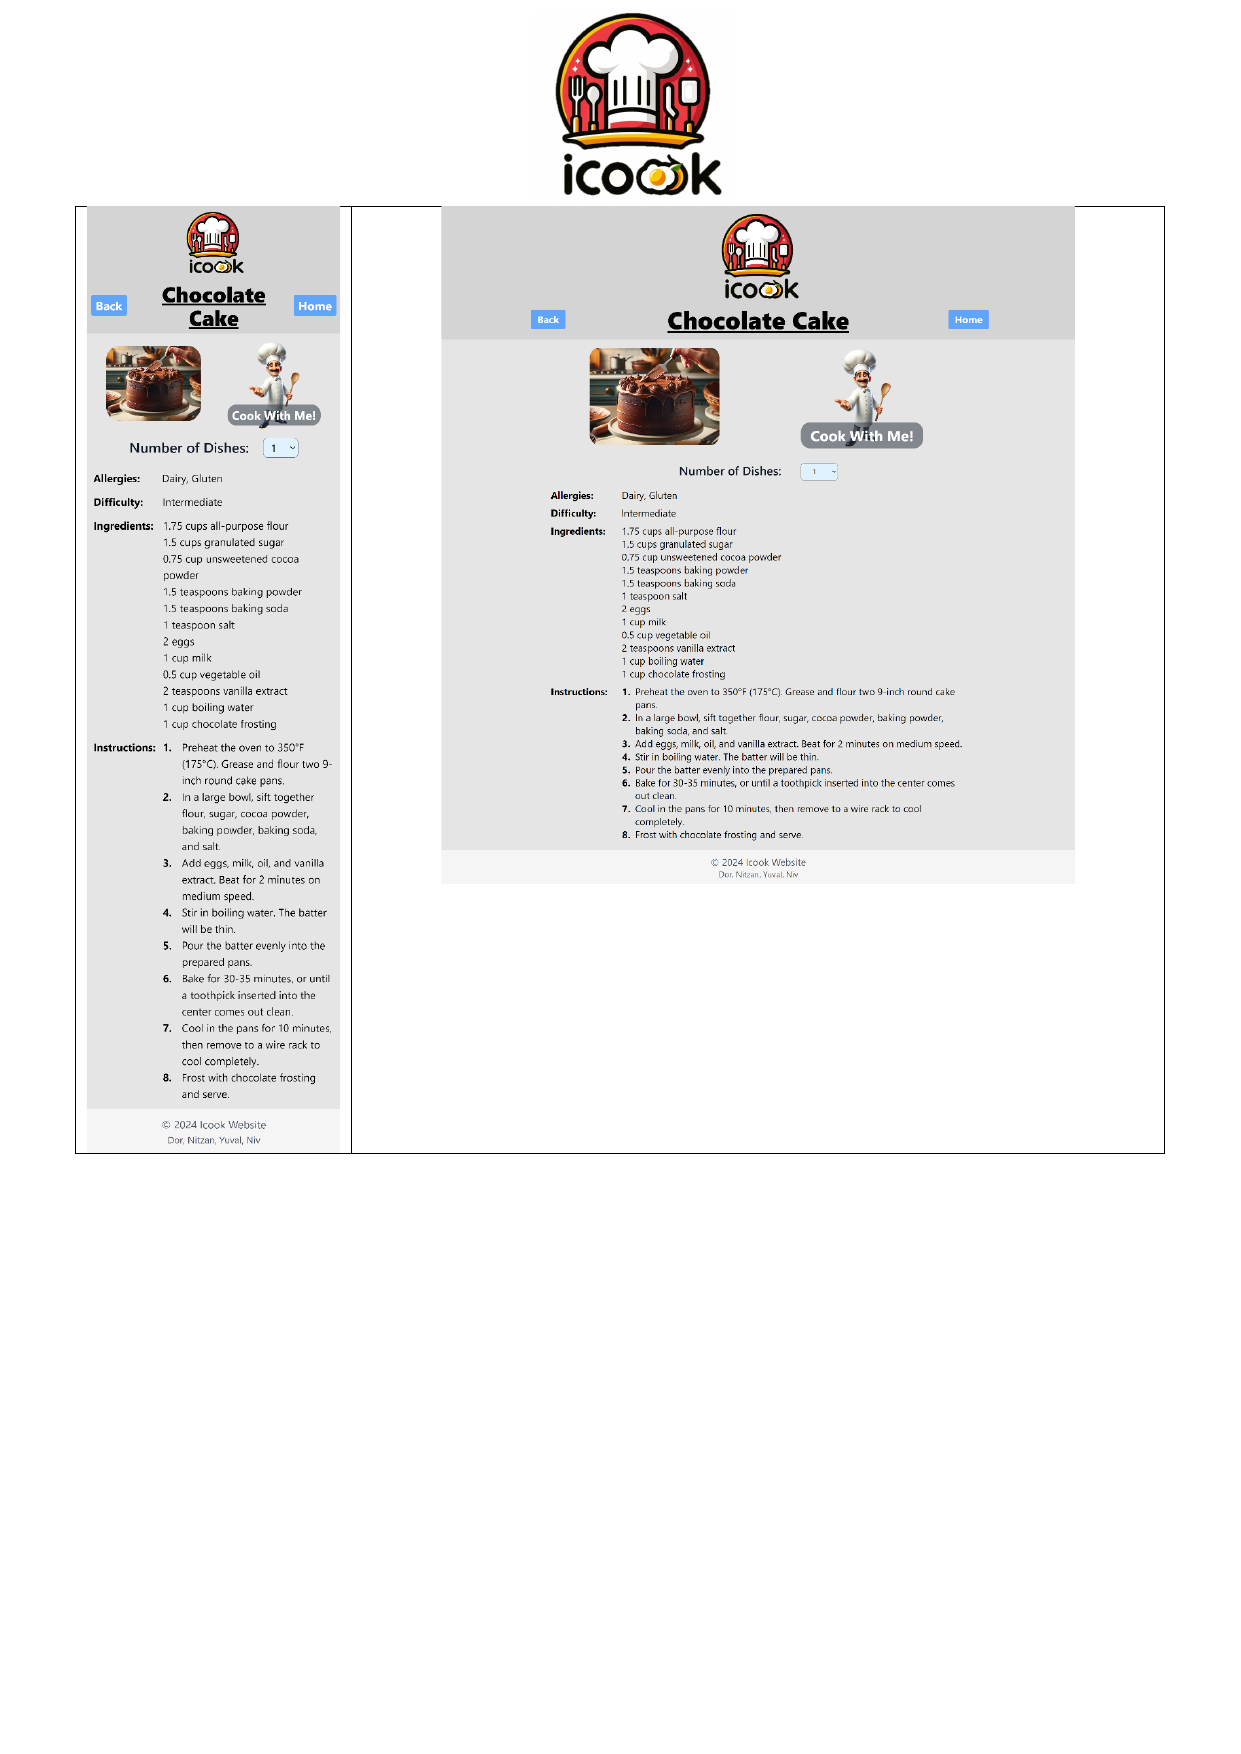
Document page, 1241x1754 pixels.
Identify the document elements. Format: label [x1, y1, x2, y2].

picture [441, 12, 1075, 884]
table_cell [76, 207, 86, 1153]
table_cell [340, 207, 351, 1153]
table_cell [352, 207, 1164, 1153]
picture [86, 206, 340, 1153]
